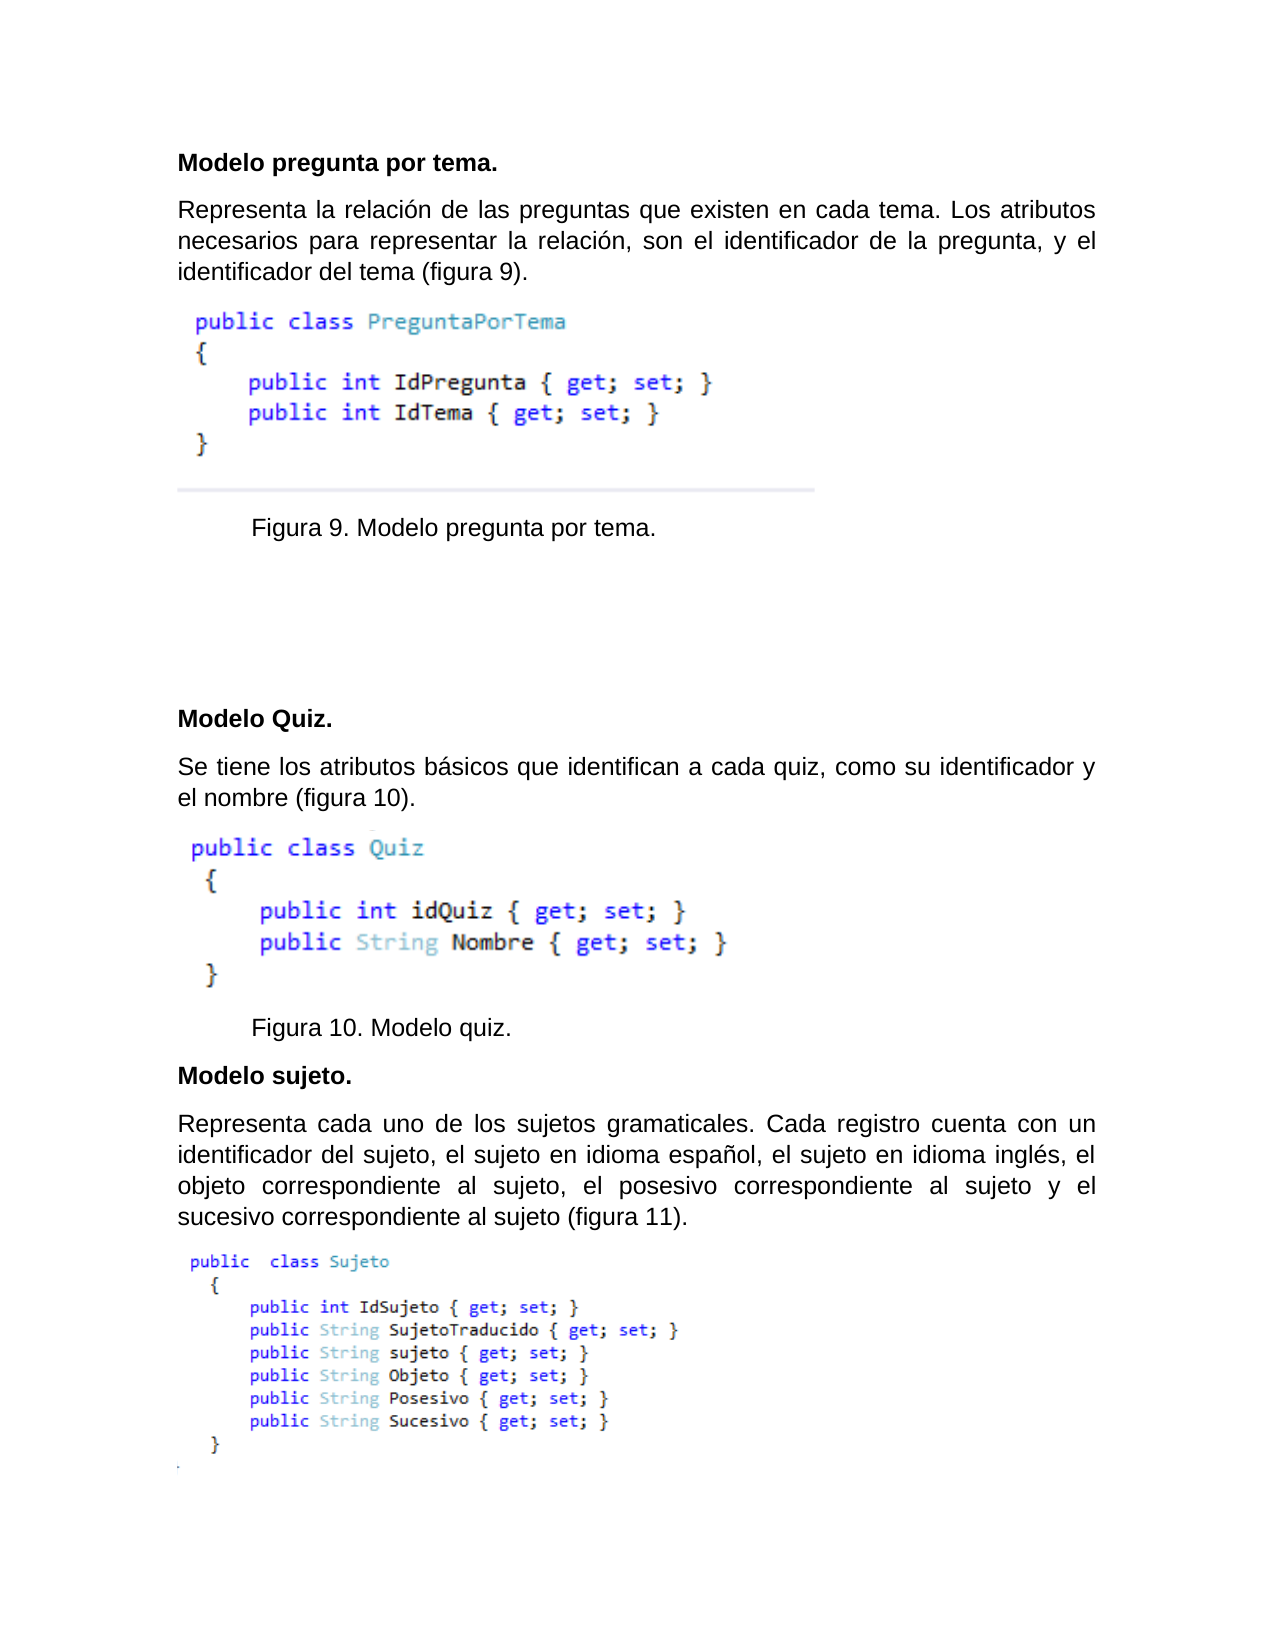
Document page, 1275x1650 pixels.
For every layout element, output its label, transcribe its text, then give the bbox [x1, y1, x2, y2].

text Modelo sujeto. [177, 1061, 1098, 1090]
text Modelo pregunta por tema. [177, 148, 1098, 176]
picture [177, 305, 815, 495]
text Modelo Quiz. [177, 704, 1098, 733]
text Figura 10. Modelo quiz. [177, 1013, 1098, 1042]
picture [177, 1249, 792, 1484]
text Figura 9. Modelo pregunta por tema. [177, 513, 1098, 542]
text Representa la relación de las preguntas que existen en cada tema. Los atributos necesarios para representar la relación, son el identificador de la pregunta, y el identificador del tema (figura 9). [177, 195, 1098, 286]
picture [177, 830, 770, 995]
text Se tiene los atributos básicos que identifican a cada quiz, como su identificador y el nombre (figura 10). [177, 752, 1098, 811]
text Representa cada uno de los sujetos gramaticales. Cada registro cuenta con un identificador del sujeto, el sujeto en idioma español, el sujeto en idioma inglés, el objeto correspondiente al sujeto, el posesivo correspondiente al sujeto y el sucesivo correspondiente al sujeto (figura 11). [177, 1109, 1098, 1231]
